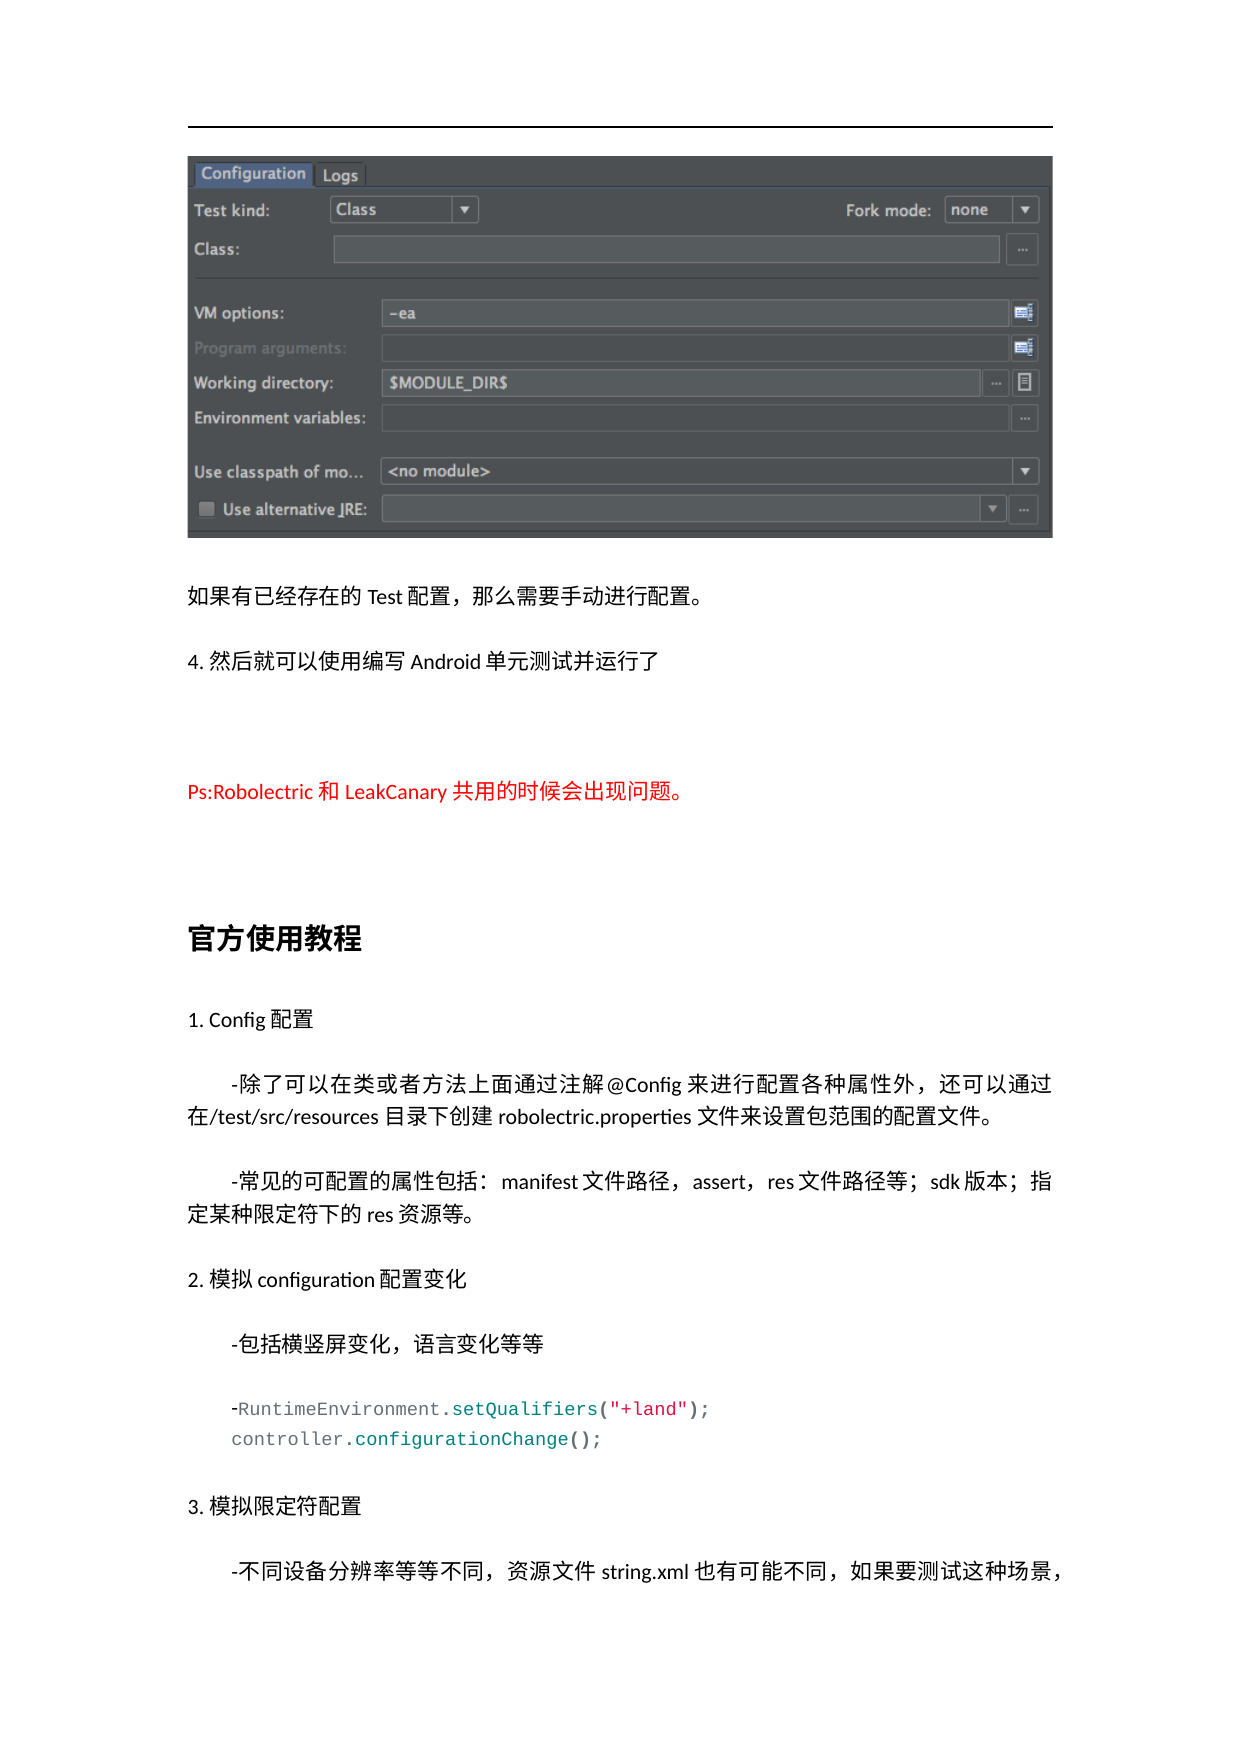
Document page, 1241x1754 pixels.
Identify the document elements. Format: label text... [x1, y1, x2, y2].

text 官方使用教程 [187, 904, 1053, 969]
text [187, 1554, 1053, 1586]
text -常见的可配置的属性包括：manifest文件路径，assert，res文件路径等；sdk版本；指定某种限定符下的res资源等。 [187, 1164, 1053, 1229]
text 如果有已经存在的 Test配置，那么需要手动进行配置。 [187, 579, 1053, 611]
text -RuntimeEnvironment.setQualifiers("+land"); controller.configurationChange(); [231, 1391, 1053, 1456]
text 4. 然后就可以使用编写Android单元测试并运行了 [187, 644, 1053, 676]
text Ps:Robolectric 和 LeakCanary 共用的时候会出现问题。 [187, 774, 1053, 806]
text 2. 模拟configuration配置变化 [187, 1261, 1053, 1294]
text -除了可以在类或者方法上面通过注解@Config来进行配置各种属性外，还可以通过在/test/src/resources 目录下创建 robolectric.properties 文件来设置包范围的配置文件。 [187, 1066, 1053, 1131]
text -包括横竖屏变化，语言变化等等 [187, 1326, 1053, 1359]
text 3. 模拟限定符配置 [187, 1489, 1053, 1521]
text 1. Config配置 [187, 1001, 1053, 1034]
picture [187, 156, 1053, 538]
